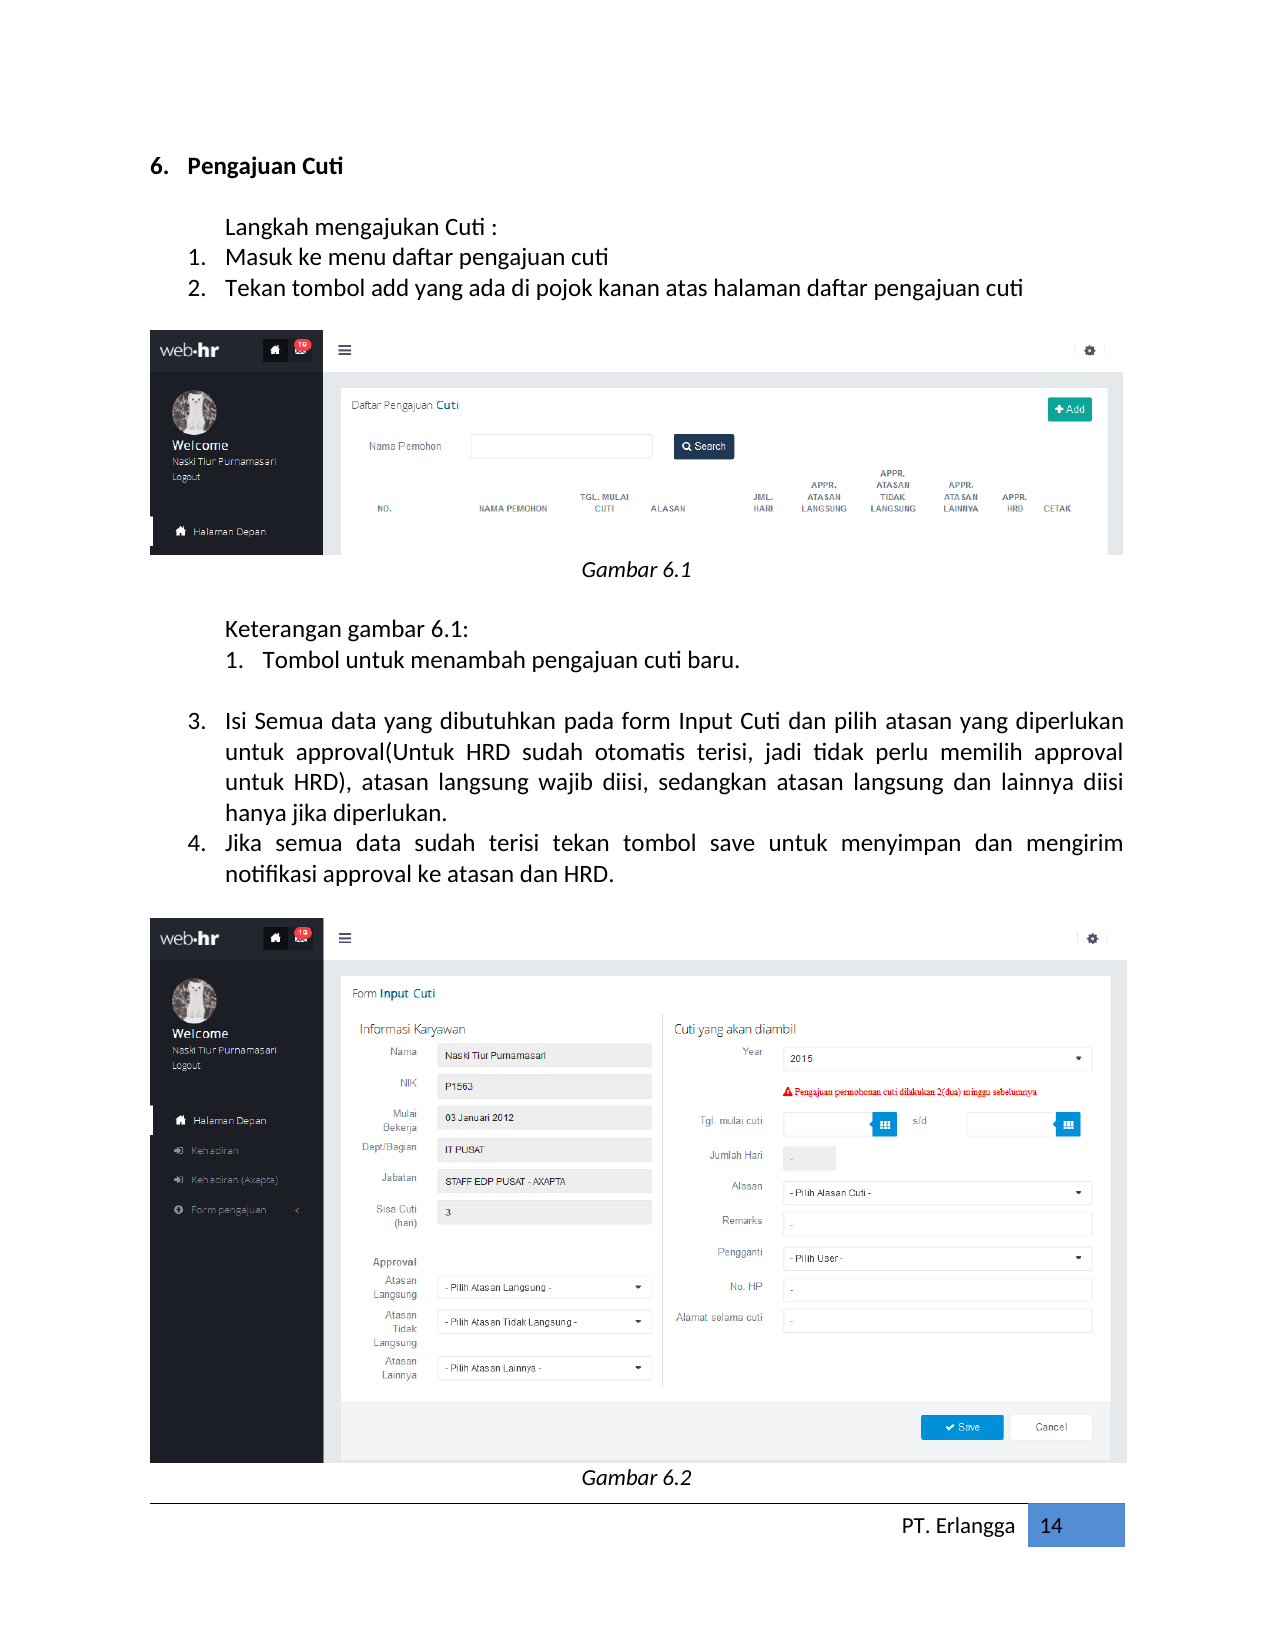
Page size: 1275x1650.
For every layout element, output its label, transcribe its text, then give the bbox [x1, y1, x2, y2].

text Keterangan gambar 6.1: [150, 614, 1125, 644]
text Langkah mengajukan Cuti : [150, 211, 1125, 242]
picture [150, 330, 1124, 555]
list Isi Semua data yang dibutuhkan pada form Input Cuti dan pilih atasan yang diperlukan untuk approval(Untuk HRD sudah otomatis terisi, jadi tidak perlu memilih approval untuk HRD), atasan langsung wajib diisi, sedangkan atasan langsung dan lainnya diisi hanya jika diperlukan. [187, 705, 1125, 827]
list Masuk ke menu daftar pengajuan cuti [187, 242, 1125, 272]
list Pengajuan Cuti [150, 150, 1125, 181]
text Gambar 6.1 [150, 555, 1125, 583]
list Jika semua data sudah terisi tekan tombol save untuk menyimpan dan mengirim notifikasi approval ke atasan dan HRD. [187, 827, 1125, 888]
list Tekan tombol add yang ada di pojok kanan atas halaman daftar pengajuan cuti [187, 272, 1125, 303]
list Tombol untuk menambah pengajuan cuti baru. [225, 644, 1125, 675]
text Gambar 6.2 [150, 1463, 1125, 1491]
picture [150, 918, 1127, 1463]
